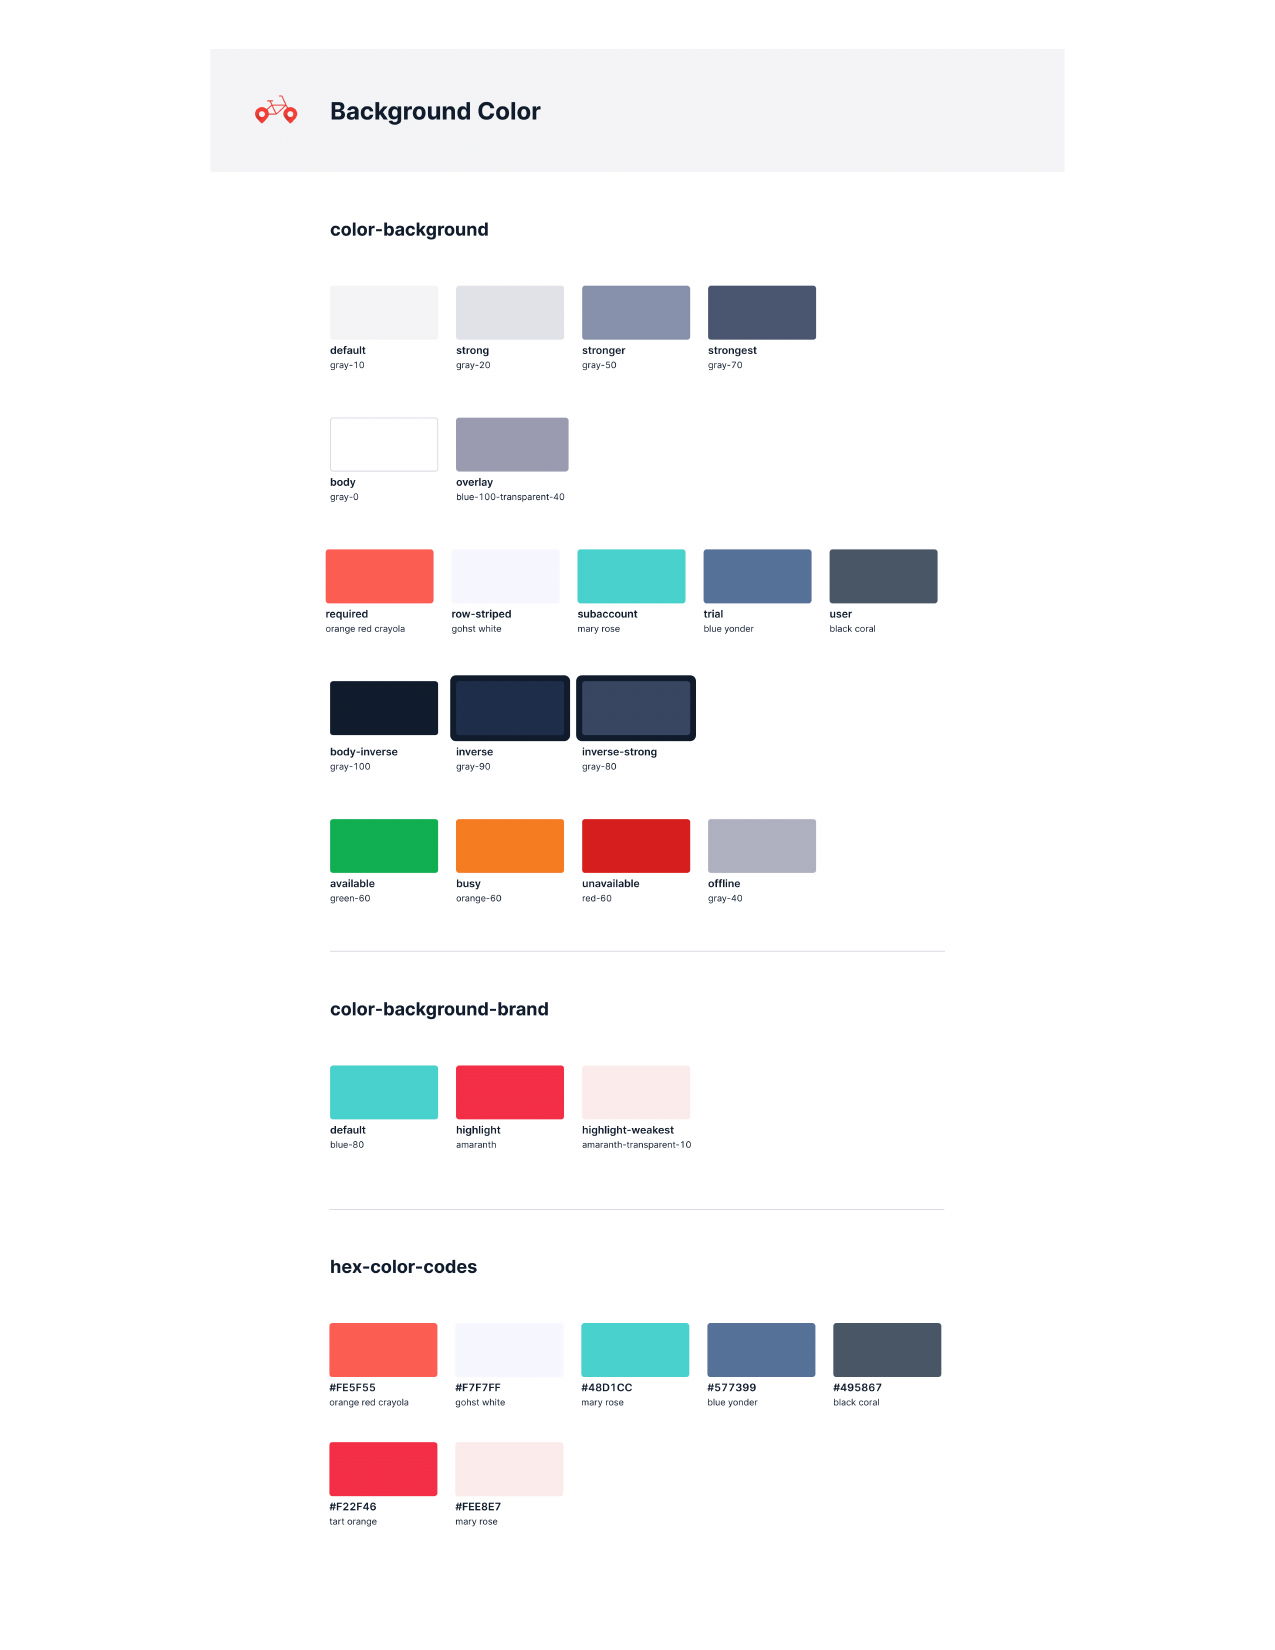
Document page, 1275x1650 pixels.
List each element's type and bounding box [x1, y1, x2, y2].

picture [210, 49, 1065, 1547]
